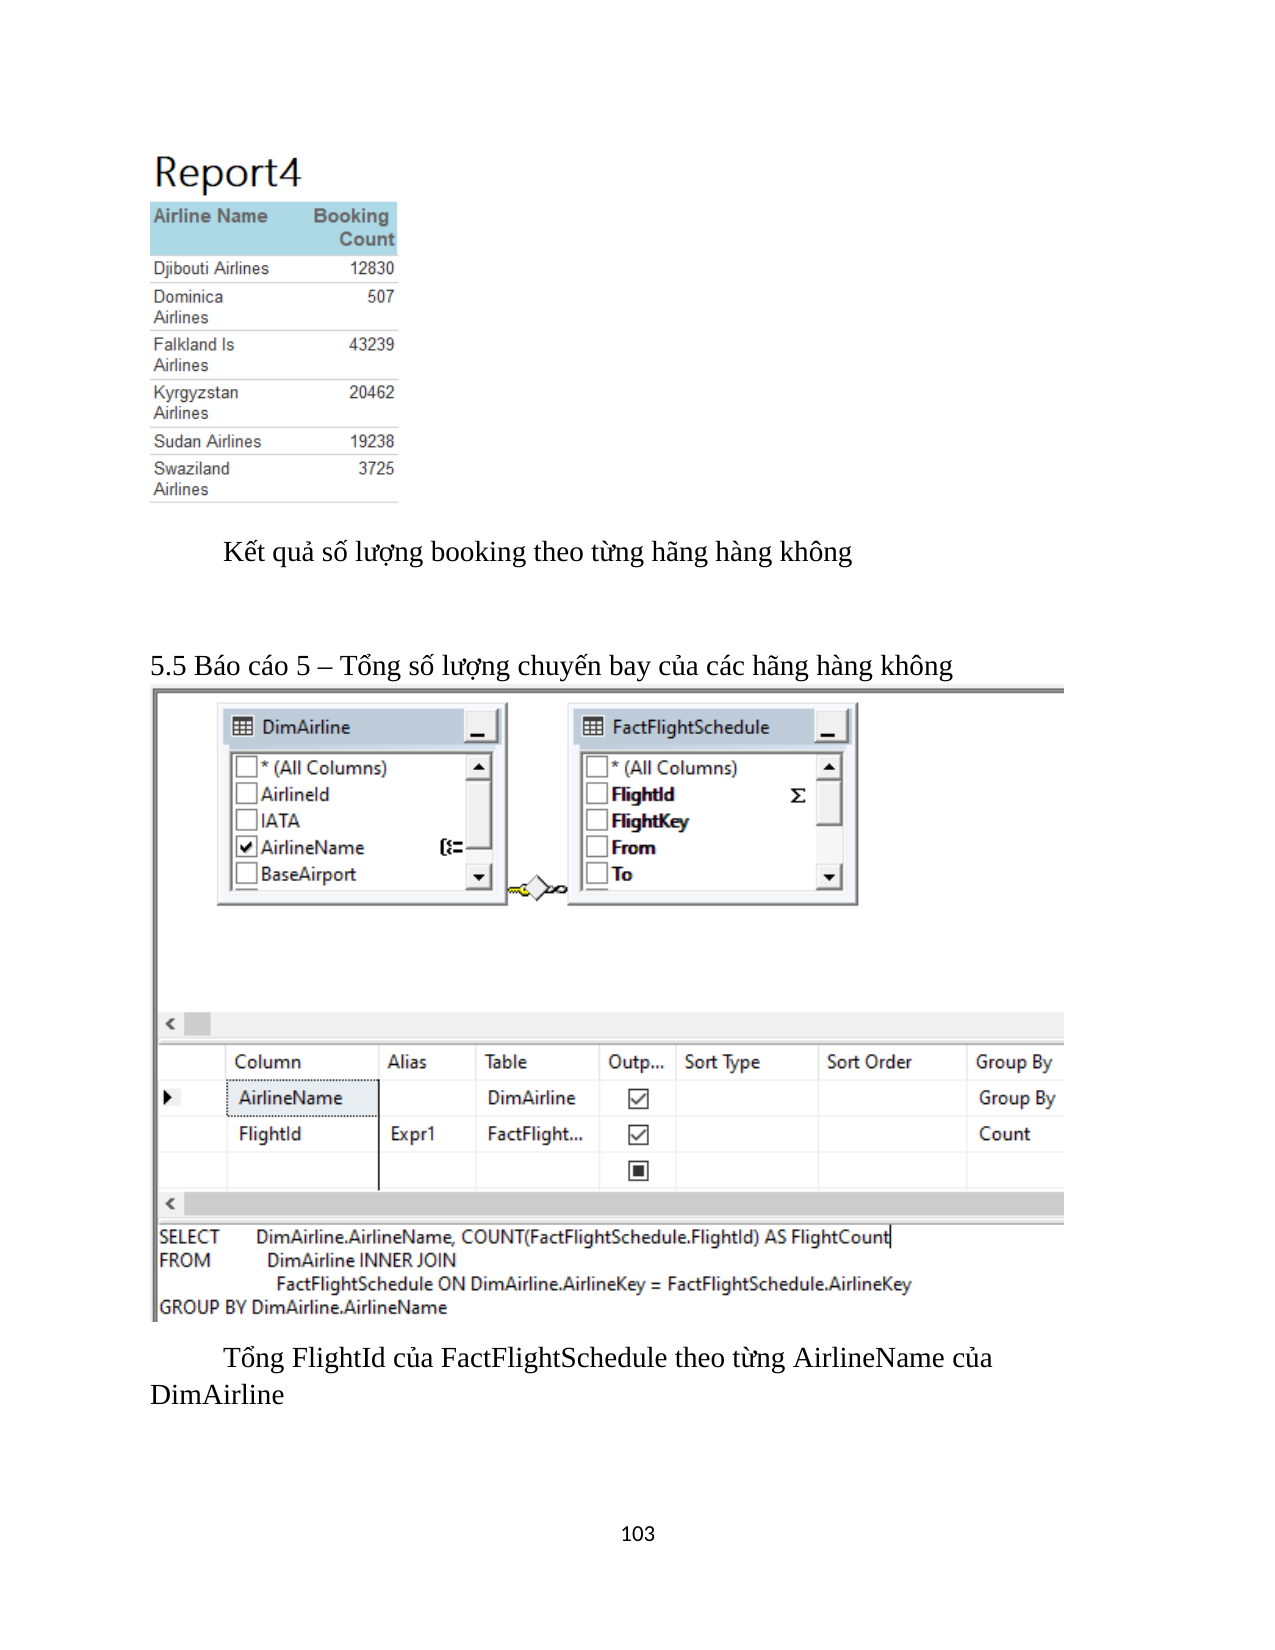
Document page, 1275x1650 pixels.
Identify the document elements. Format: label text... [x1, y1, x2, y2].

picture [150, 150, 1125, 516]
text Kết quả số lượng booking theo từng hãng hàng không [150, 534, 1125, 568]
picture [150, 684, 1064, 1322]
subtitle 5.5 Báo cáo 5 – Tổng số lượng chuyến bay của các hãng hàng không [150, 648, 1125, 682]
text Tổng FlightId của FactFlightSchedule theo từng AirlineName của DimAirline [150, 1341, 1125, 1410]
